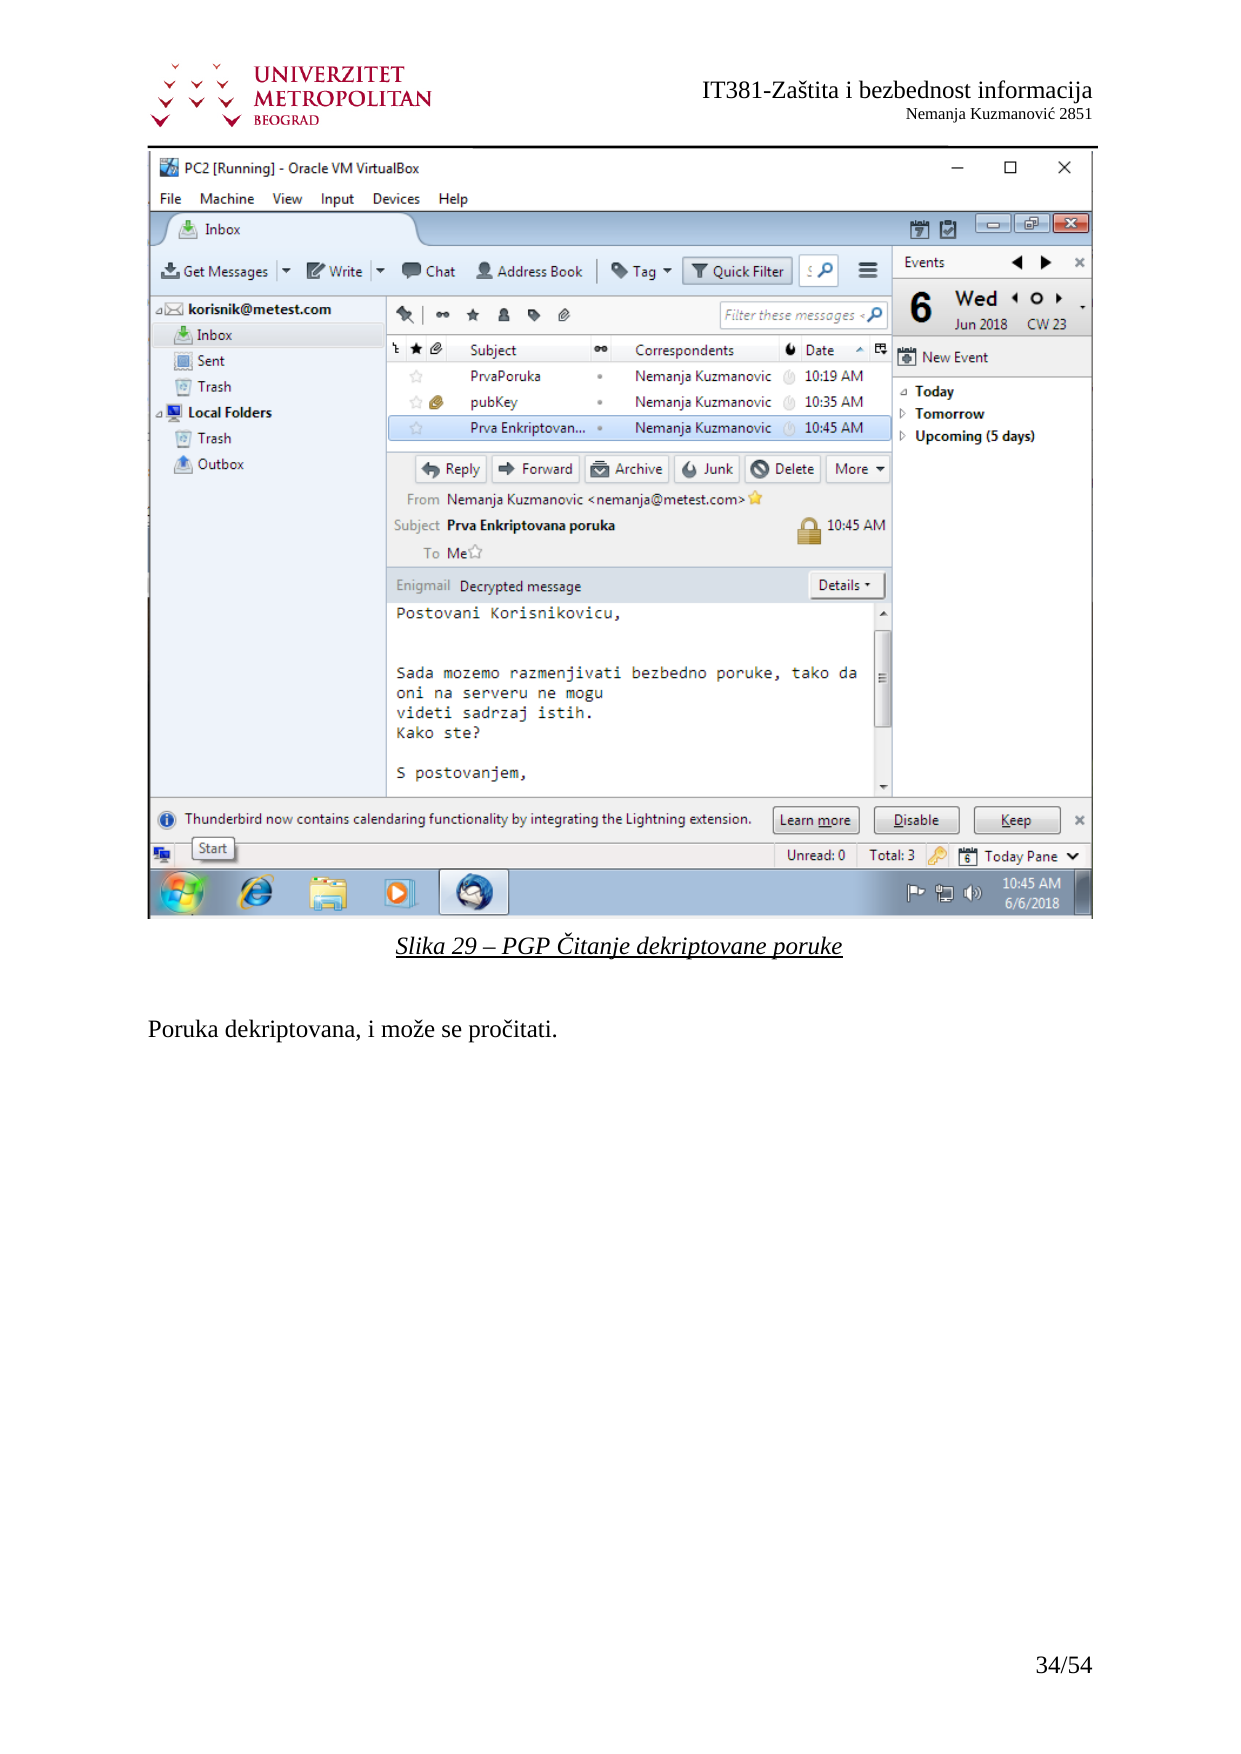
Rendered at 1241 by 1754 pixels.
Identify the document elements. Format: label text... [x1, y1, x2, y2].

text Poruka dekriptovana, i može se pročitati. [148, 1014, 1092, 1043]
text Slika 29 – PGP Čitanje dekriptovane poruke [148, 931, 1092, 960]
picture [141, 53, 440, 135]
picture [147, 151, 1093, 919]
